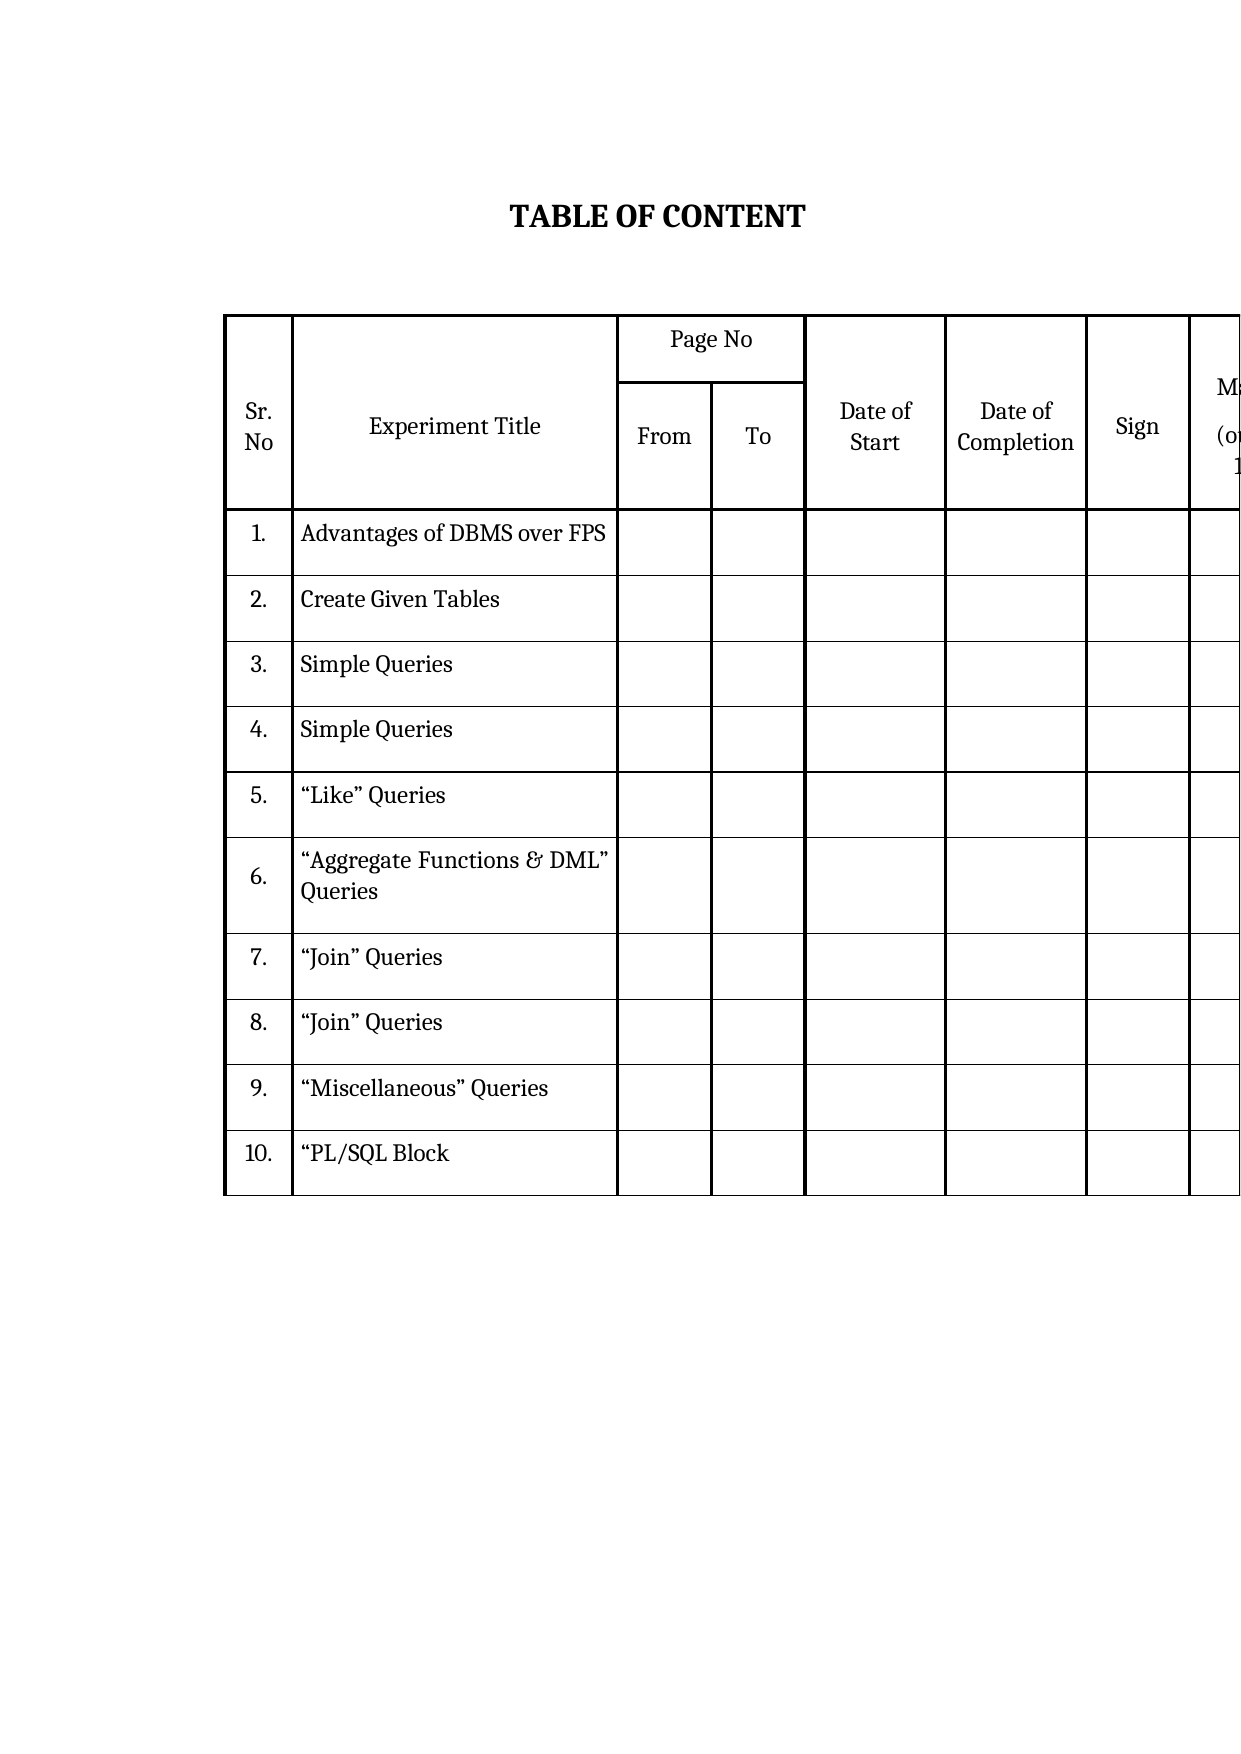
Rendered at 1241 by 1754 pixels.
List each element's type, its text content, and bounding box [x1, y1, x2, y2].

table_cell 6. [227, 838, 291, 933]
table_cell [619, 707, 710, 771]
table_cell “PL/SQL Block [294, 1131, 616, 1195]
table_cell [1088, 576, 1188, 641]
table_cell [1191, 1065, 1239, 1129]
table_header Date of Completion [947, 317, 1085, 508]
table_cell [1088, 707, 1188, 771]
table_header Sign [1088, 317, 1188, 508]
table_cell [807, 642, 944, 706]
table_cell “Join” Queries [294, 934, 616, 999]
table_cell [1088, 934, 1188, 999]
table_cell [1088, 1131, 1188, 1195]
table_cell Simple Queries [294, 707, 616, 771]
table_cell [807, 576, 944, 641]
table_cell [619, 1065, 710, 1129]
table_cell [713, 707, 803, 771]
table_cell [619, 642, 710, 706]
table_cell [619, 576, 710, 641]
table_cell [807, 838, 944, 933]
table_header Experiment Title [294, 317, 616, 508]
table_cell [713, 838, 803, 933]
table_cell From [619, 384, 710, 508]
table_cell [713, 1065, 803, 1129]
table_cell [947, 576, 1085, 641]
table_cell [1191, 1000, 1239, 1064]
table_cell [1088, 1065, 1188, 1129]
table_cell [619, 773, 710, 837]
table_cell “Like” Queries [294, 773, 616, 837]
table_cell [619, 1000, 710, 1064]
table_cell [1191, 773, 1239, 837]
table_cell [947, 1000, 1085, 1064]
table_cell 8. [227, 1000, 291, 1064]
table_cell [807, 773, 944, 837]
table_cell [947, 642, 1085, 706]
table_cell [807, 511, 944, 575]
table_cell [713, 642, 803, 706]
table_cell [1191, 707, 1239, 771]
table_cell Advantages of DBMS over FPS [294, 511, 616, 575]
table_cell [1088, 642, 1188, 706]
table_cell 2. [227, 576, 291, 641]
table_cell [807, 1065, 944, 1129]
table_cell [619, 838, 710, 933]
table_cell [947, 1131, 1085, 1195]
table_cell [807, 1000, 944, 1064]
table_cell [947, 838, 1085, 933]
table_cell [713, 1000, 803, 1064]
table_cell [1191, 1131, 1239, 1195]
table_cell [947, 1065, 1085, 1129]
table_cell [947, 773, 1085, 837]
table_cell 7. [227, 934, 291, 999]
table_cell [619, 1131, 710, 1195]
table_cell “Join” Queries [294, 1000, 616, 1064]
table_cell [1191, 642, 1239, 706]
table_cell Simple Queries [294, 642, 616, 706]
table_cell [1088, 773, 1188, 837]
text TABLE OF CONTENT [225, 198, 1090, 236]
table_cell [1191, 838, 1239, 933]
table_header Sr. No [227, 317, 291, 508]
table_cell [807, 707, 944, 771]
table_cell [713, 1131, 803, 1195]
table_header Page No [619, 317, 803, 381]
table_cell [807, 934, 944, 999]
table_cell Create Given Tables [294, 576, 616, 641]
table_cell [713, 576, 803, 641]
table_cell [1191, 576, 1239, 641]
table_cell [619, 511, 710, 575]
table_cell 10. [227, 1131, 291, 1195]
table_cell 5. [227, 773, 291, 837]
table_cell [1088, 511, 1188, 575]
table_cell [1088, 838, 1188, 933]
table_cell [947, 707, 1085, 771]
table_cell [1088, 1000, 1188, 1064]
table_cell To [713, 384, 803, 508]
table_cell [619, 934, 710, 999]
table_cell “Miscellaneous” Queries [294, 1065, 616, 1129]
table_cell [713, 773, 803, 837]
table_cell [1191, 511, 1239, 575]
table_cell 9. [227, 1065, 291, 1129]
table_cell [713, 511, 803, 575]
table_header Date of Start [807, 317, 944, 508]
table_header Marks (out of 10) [1191, 317, 1239, 508]
table_cell 3. [227, 642, 291, 706]
table_cell 1. [227, 511, 291, 575]
table_cell [947, 934, 1085, 999]
table_cell [1191, 934, 1239, 999]
table_cell [947, 511, 1085, 575]
table_cell “Aggregate Functions & DML” Queries [294, 838, 616, 933]
table_cell [713, 934, 803, 999]
table_cell [807, 1131, 944, 1195]
table_cell 4. [227, 707, 291, 771]
